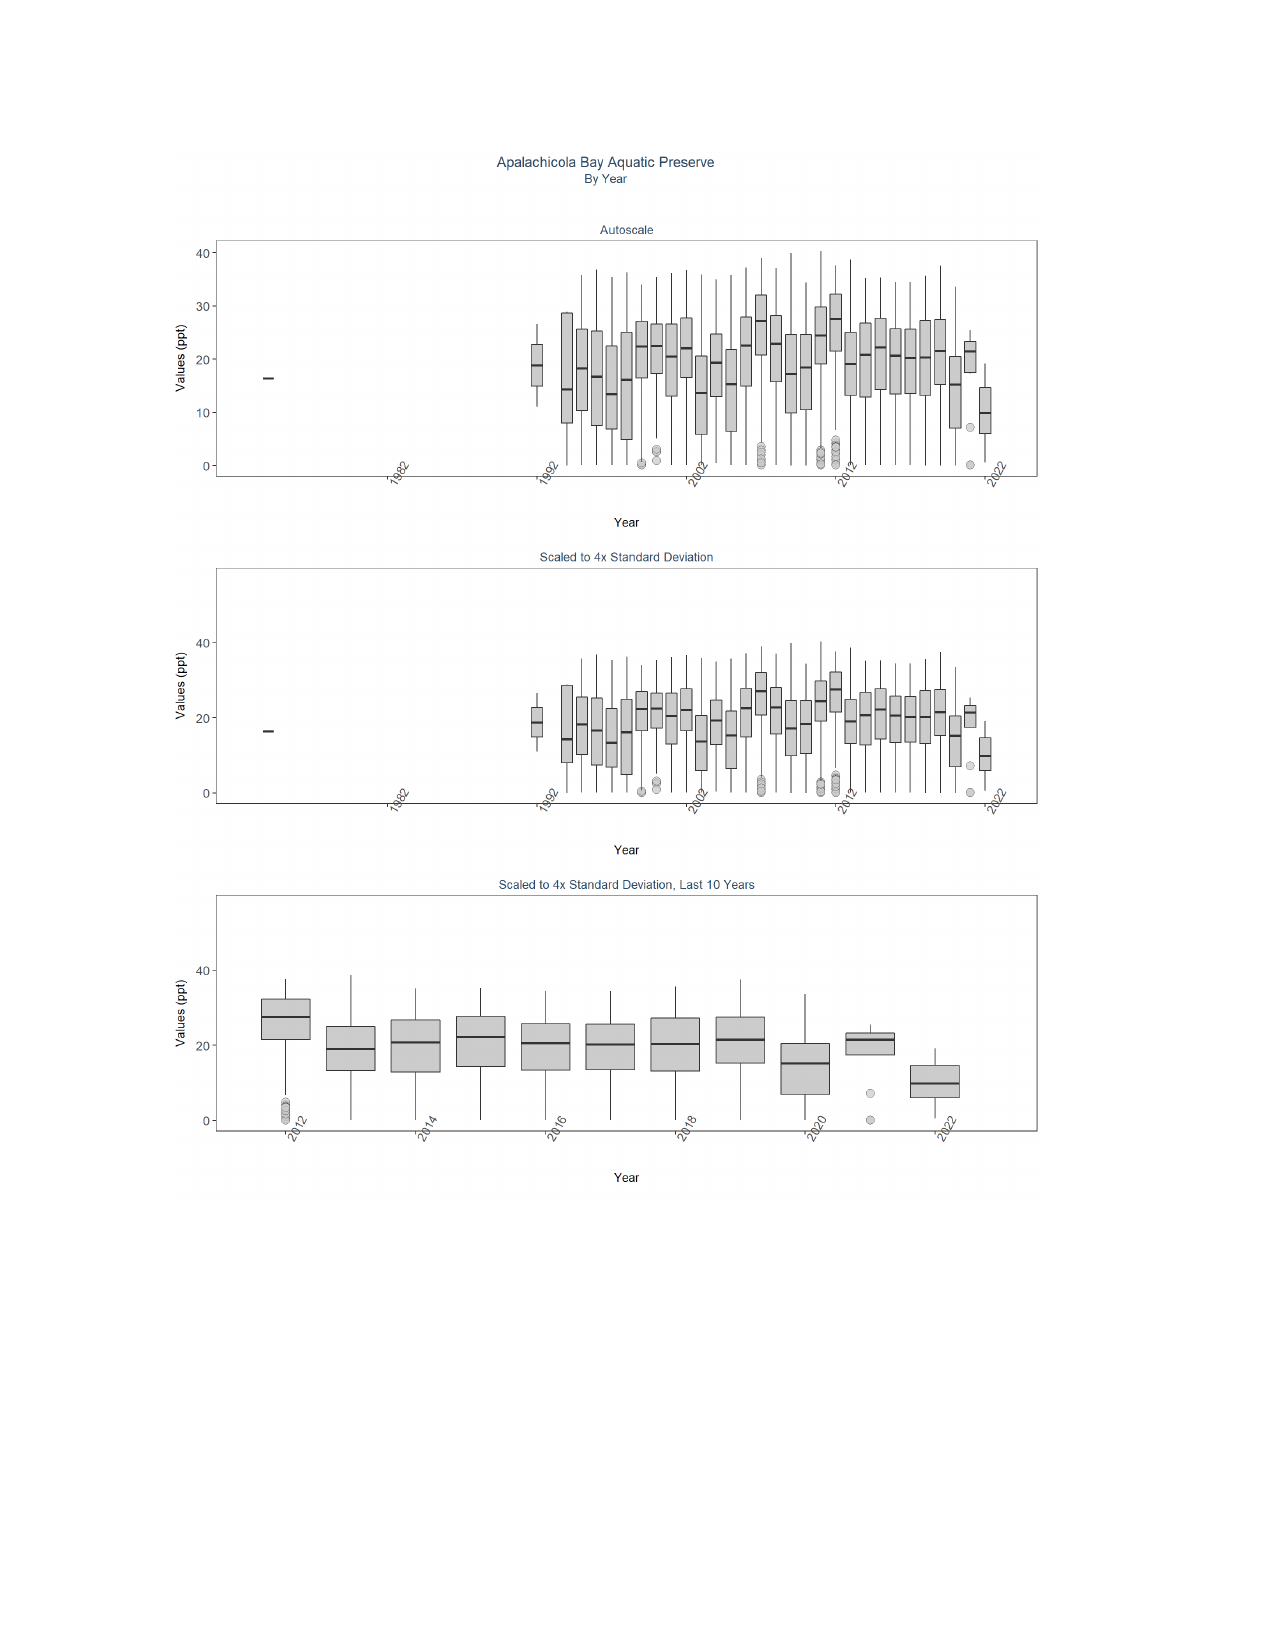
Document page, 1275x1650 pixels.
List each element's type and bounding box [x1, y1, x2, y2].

picture [168, 150, 1044, 1200]
